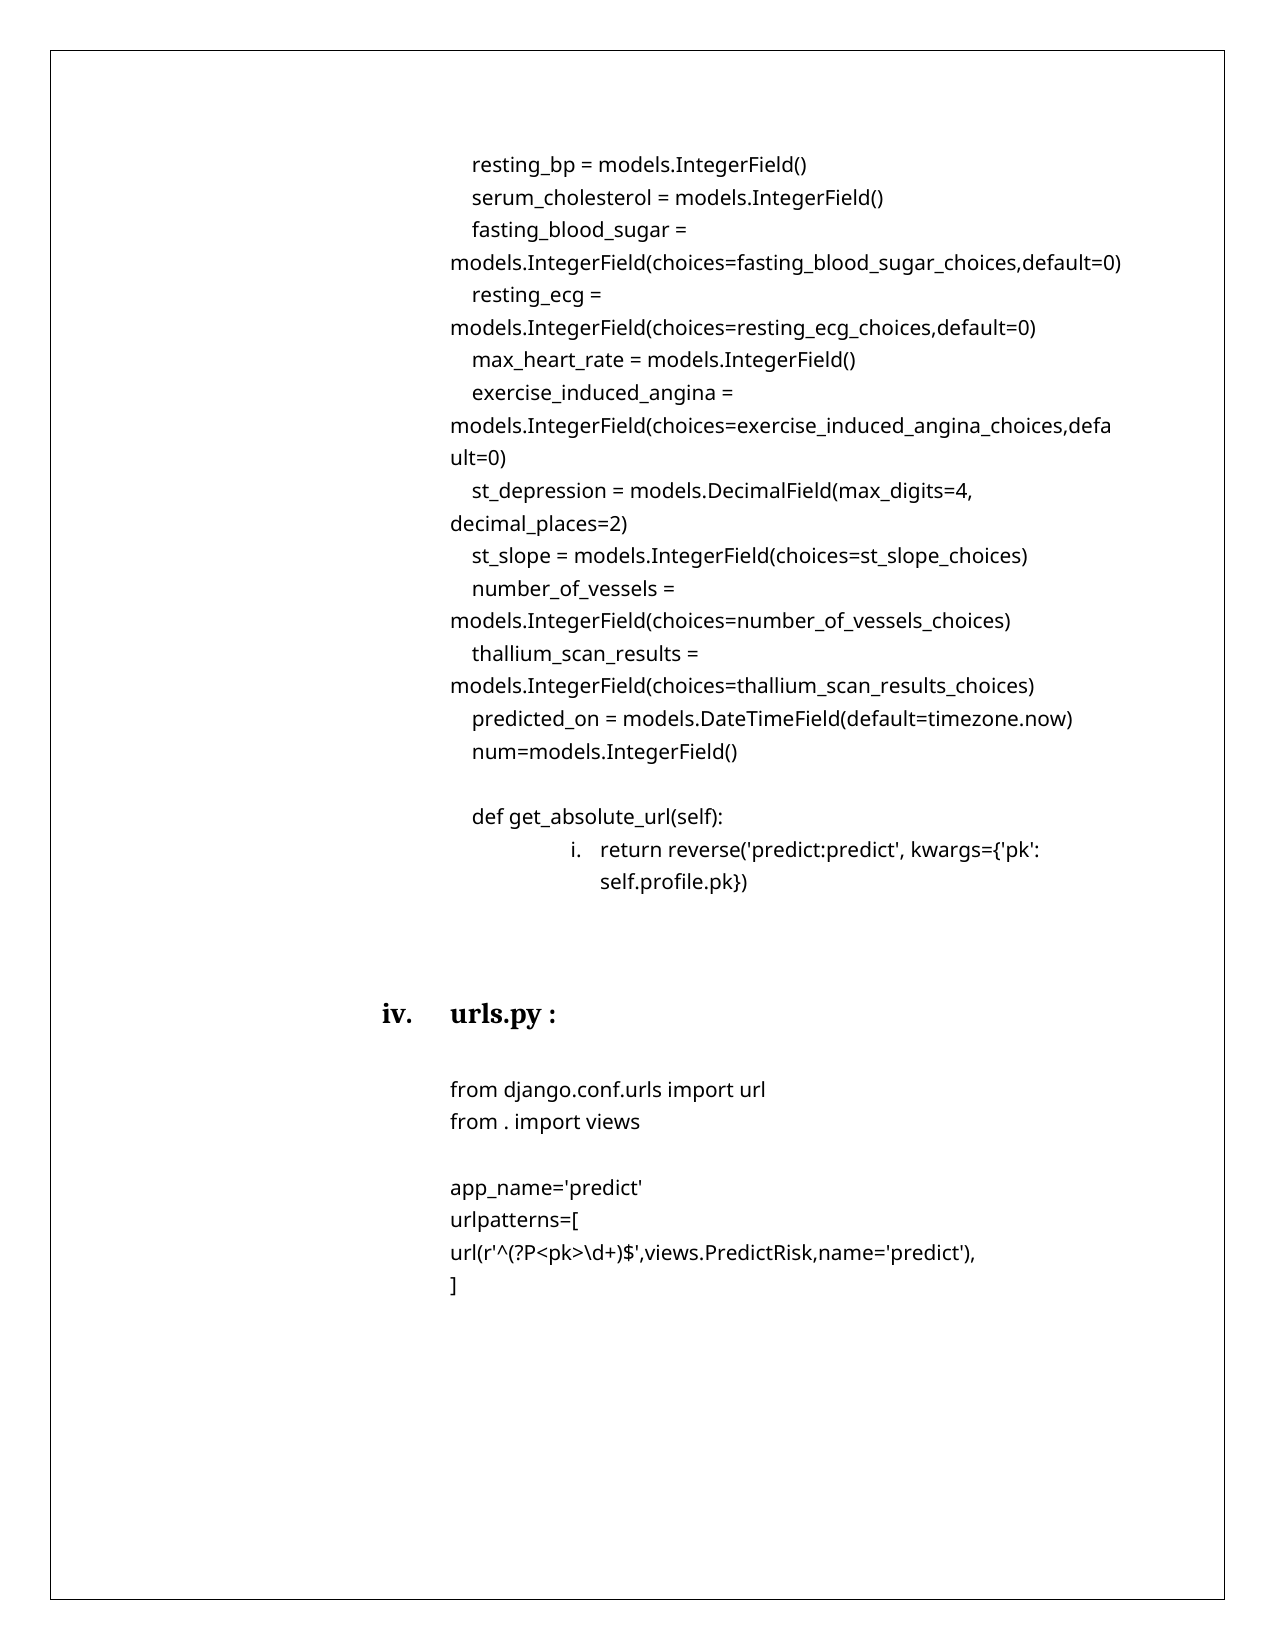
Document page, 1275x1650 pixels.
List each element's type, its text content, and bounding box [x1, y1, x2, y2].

list thallium_scan_results = models.IntegerField(choices=thallium_scan_results_choices) [450, 639, 1125, 700]
list from django.conf.urls import url [450, 1075, 1125, 1103]
list return reverse('predict:predict', kwargs={'pk': self.profile.pk}) [581, 835, 1125, 896]
list serum_cholesterol = models.IntegerField() [450, 183, 1125, 211]
list url(r'^(?P<pk>\d+)$',views.PredictRisk,name='predict'), [450, 1238, 1125, 1266]
list urlpatterns=[ [450, 1205, 1125, 1234]
list app_name='predict' [450, 1173, 1125, 1201]
list from . import views [450, 1107, 1125, 1136]
list num=models.IntegerField() [450, 737, 1125, 765]
list urls.py : [412, 998, 1125, 1031]
list st_slope = models.IntegerField(choices=st_slope_choices) [450, 541, 1125, 570]
list exercise_induced_angina = models.IntegerField(choices=exercise_induced_angina_choices,default=0) [450, 378, 1125, 472]
list resting_bp = models.IntegerField() [450, 150, 1125, 178]
list ] [450, 1270, 1125, 1299]
list resting_ecg = models.IntegerField(choices=resting_ecg_choices,default=0) [450, 280, 1125, 341]
list max_heart_rate = models.IntegerField() [450, 346, 1125, 374]
list st_depression = models.DecimalField(max_digits=4, decimal_places=2) [450, 476, 1125, 537]
list def get_absolute_url(self): [450, 802, 1125, 831]
list number_of_vessels = models.IntegerField(choices=number_of_vessels_choices) [450, 574, 1125, 635]
list predicted_on = models.DateTimeField(default=timezone.now) [450, 704, 1125, 733]
list fasting_blood_sugar = models.IntegerField(choices=fasting_blood_sugar_choices,default=0) [450, 215, 1125, 276]
